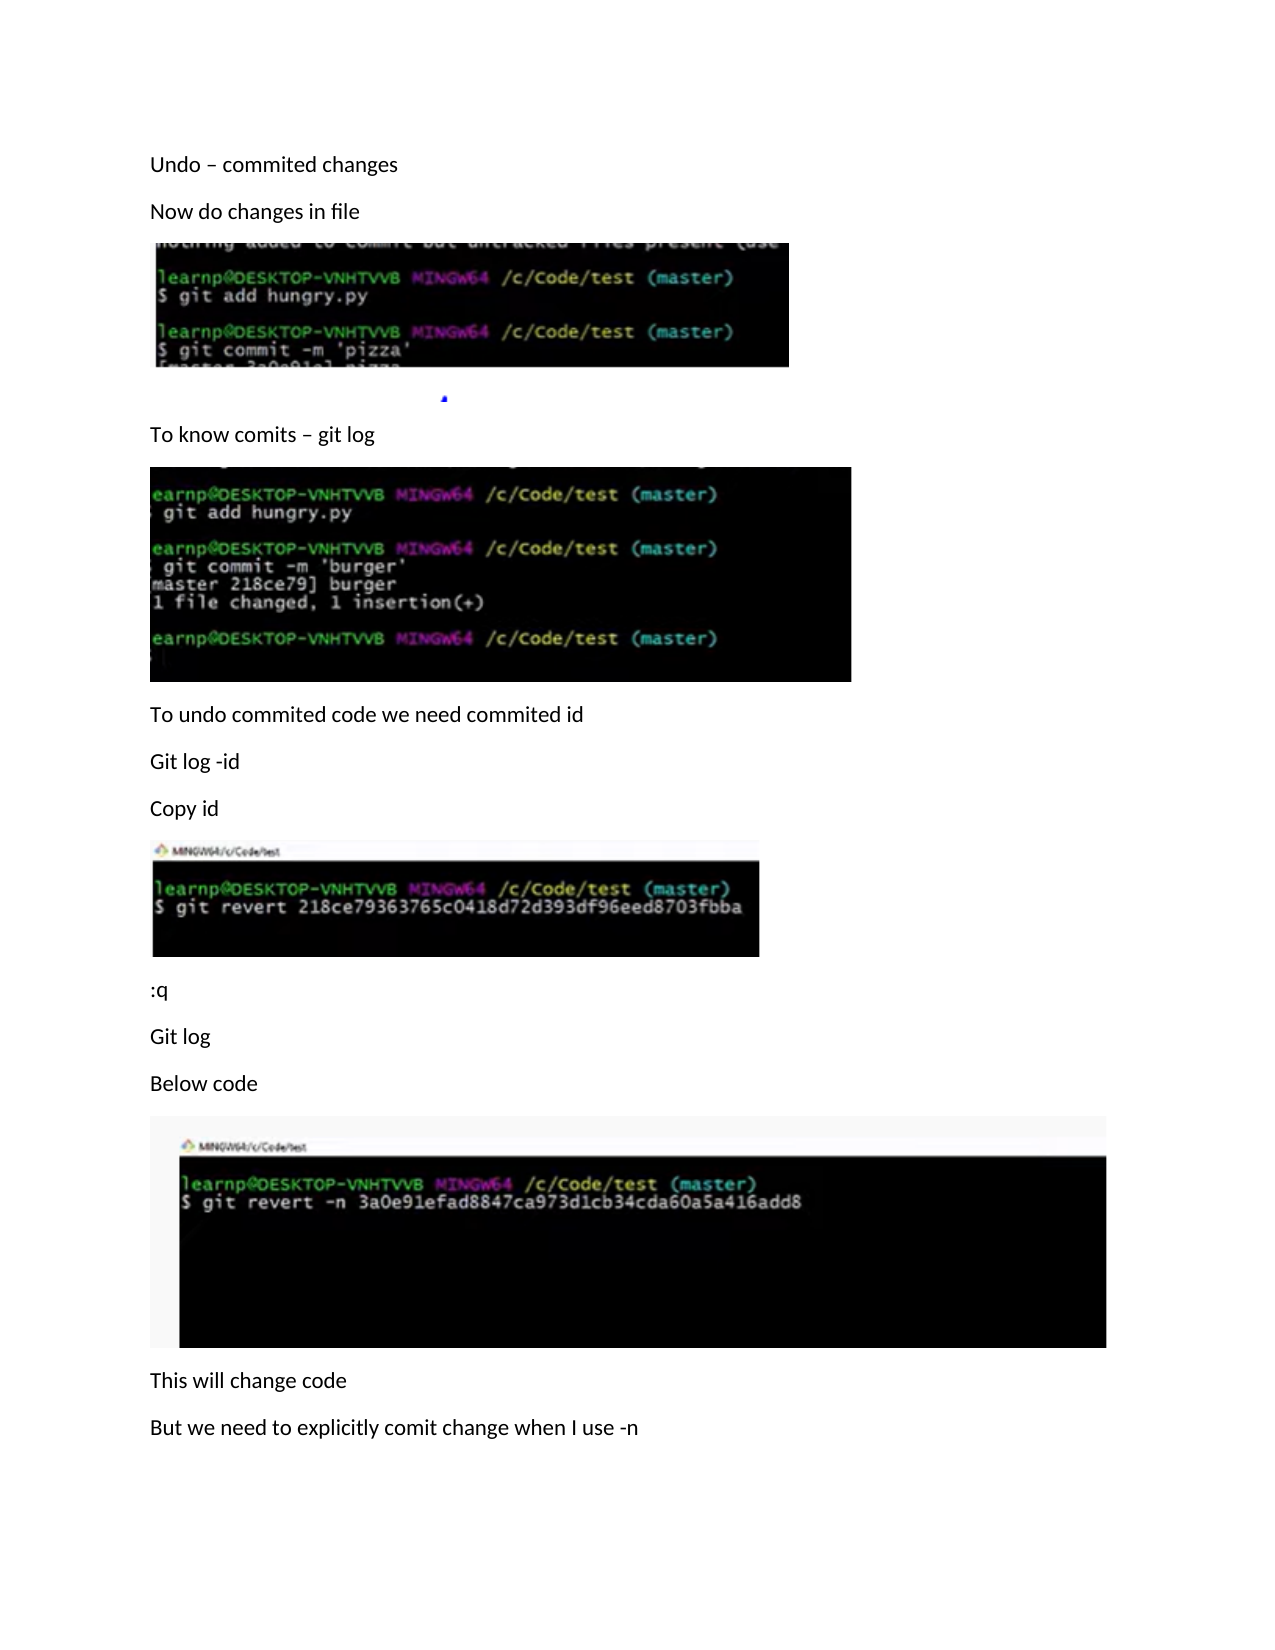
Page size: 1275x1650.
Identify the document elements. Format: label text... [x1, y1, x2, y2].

text But we need to explicitly comit change when I use -n [150, 1413, 1125, 1441]
text Undo – commited changes [150, 150, 1125, 178]
picture [150, 1116, 1107, 1348]
text Now do changes in file [150, 197, 1125, 225]
text Below code [150, 1069, 1125, 1097]
text To know comits – git log [150, 420, 1125, 448]
text Git log [150, 1022, 1125, 1050]
text This will change code [150, 1366, 1125, 1394]
text Git log -id [150, 747, 1125, 775]
picture [150, 467, 852, 682]
picture [150, 840, 760, 957]
text Copy id [150, 794, 1125, 822]
text :q [150, 975, 1125, 1003]
picture [150, 243, 789, 402]
text To undo commited code we need commited id [150, 700, 1125, 728]
